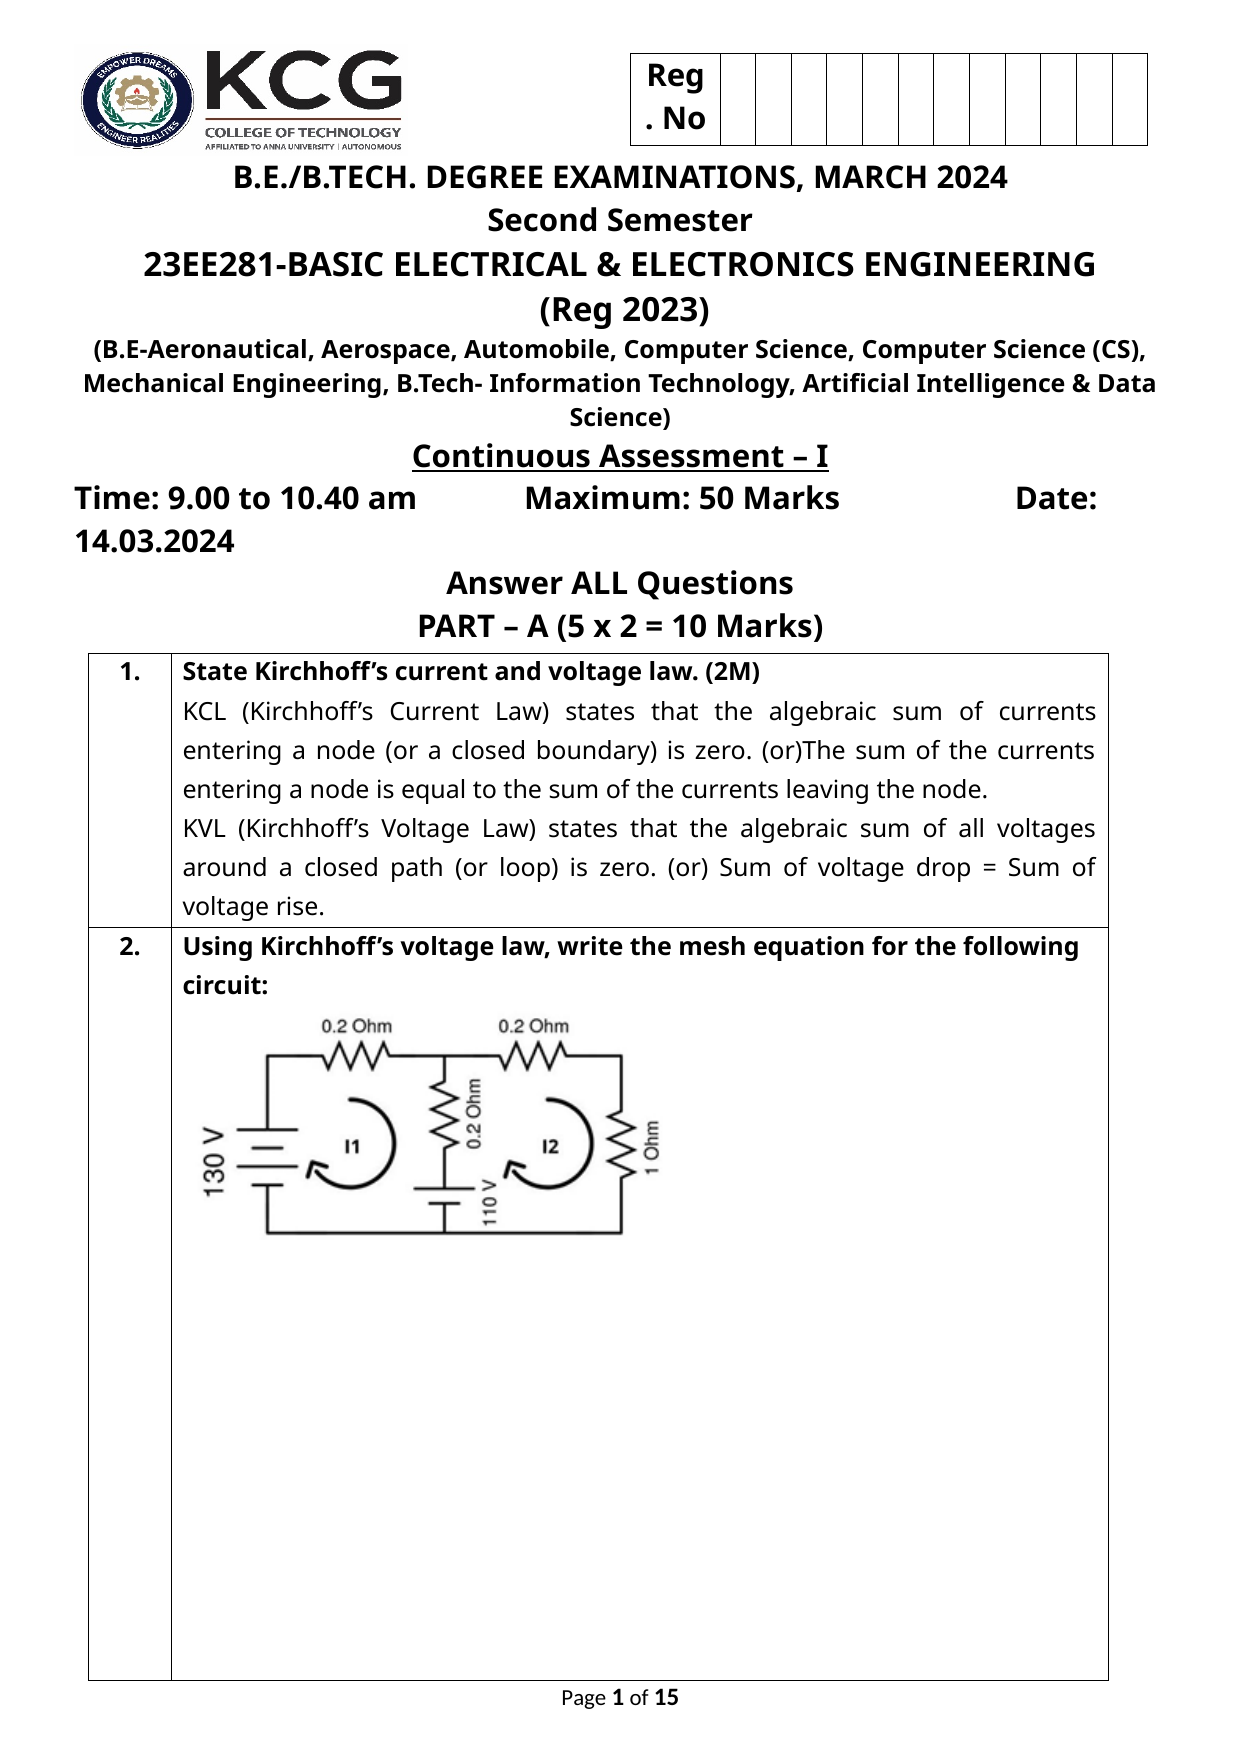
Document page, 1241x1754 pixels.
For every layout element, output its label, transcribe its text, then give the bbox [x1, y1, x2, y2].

table_header 1. [89, 654, 171, 927]
table_header [934, 54, 969, 145]
picture [73, 44, 409, 156]
text Answer ALL Questions [74, 561, 1166, 604]
table_header [970, 54, 1005, 145]
table_header [863, 54, 898, 145]
picture [182, 1006, 681, 1240]
table_header [1113, 54, 1147, 145]
text (B.E-Aeronautical, Aerospace, Automobile, Computer Science, Computer Science (CS), Mechanical Engineering, B.Tech- Information Technology, Artificial Intelligence & Data Science) [74, 331, 1166, 433]
table_header State Kirchhoff’s current and voltage law. (2M) KCL (Kirchhoff’s Current Law) states that the algebraic sum of currents entering a node (or a closed boundary) is zero. (or)The sum of the currents entering a node is equal to the sum of the currents leaving the node. KVL (Kirchhoff’s Voltage Law) states that the algebraic sum of all voltages around a closed path (or loop) is zero. (or) Sum of voltage drop = Sum of voltage rise. [172, 654, 1108, 927]
table_header [756, 54, 791, 145]
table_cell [172, 928, 1108, 1679]
table_header [1077, 54, 1112, 145]
table_header [827, 54, 862, 145]
table_header Reg. No [631, 54, 720, 145]
text Time: 9.00 to 10.40 am Maximum: 50 Marks Date: 14.03.2024 [74, 476, 1166, 561]
text (Reg 2023) [74, 286, 1166, 331]
table_header [1006, 54, 1040, 145]
table_header [721, 54, 755, 145]
text B.E./B.TECH. DEGREE EXAMINATIONS, MARCH 2024 [74, 155, 1166, 198]
table_header [899, 54, 933, 145]
table_header [792, 54, 826, 145]
text Second Semester [74, 198, 1166, 241]
text 23EE281-BASIC ELECTRICAL & ELECTRONICS ENGINEERING [74, 241, 1166, 286]
table_cell 2. [89, 928, 171, 1679]
text Continuous Assessment – I [74, 433, 1166, 476]
text PART – A (5 x 2 = 10 Marks) [74, 604, 1166, 647]
table_header [1041, 54, 1076, 145]
